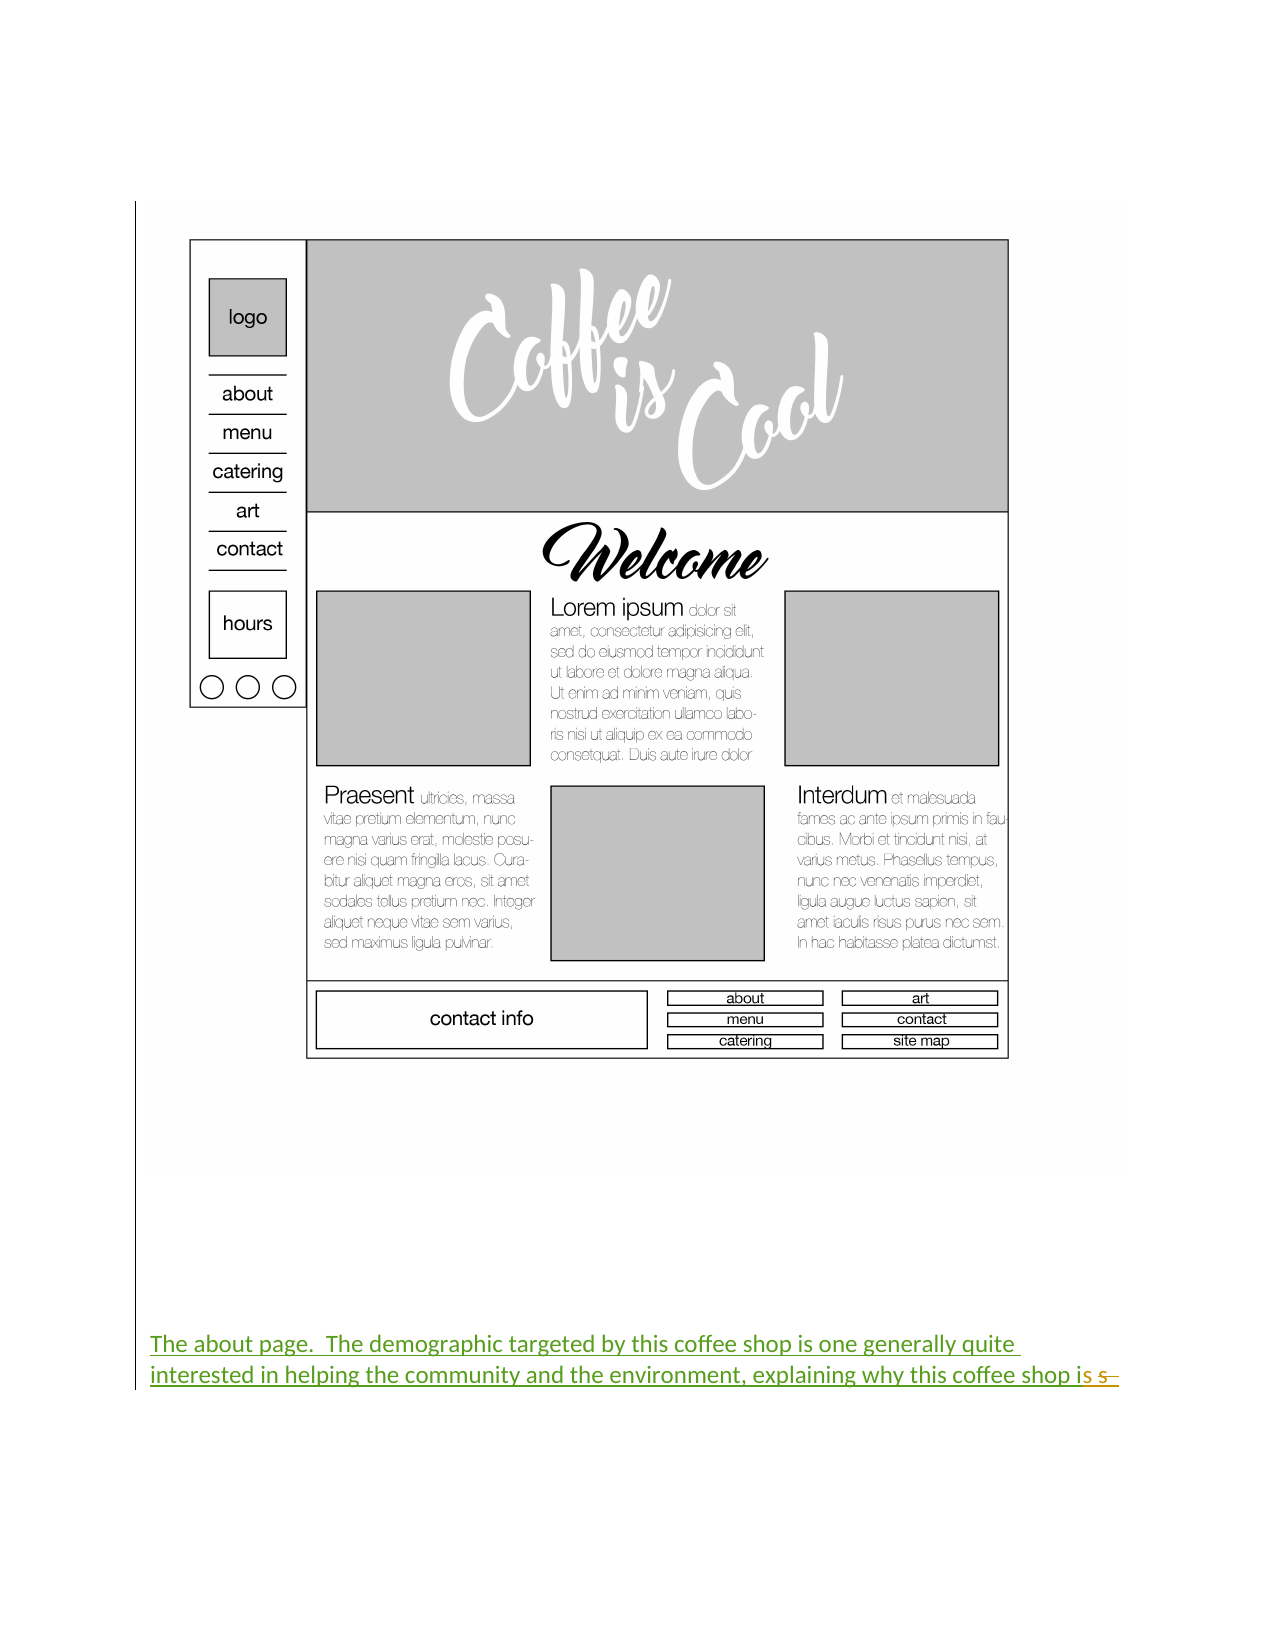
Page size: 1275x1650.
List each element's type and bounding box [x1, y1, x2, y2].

picture [150, 201, 1125, 1176]
